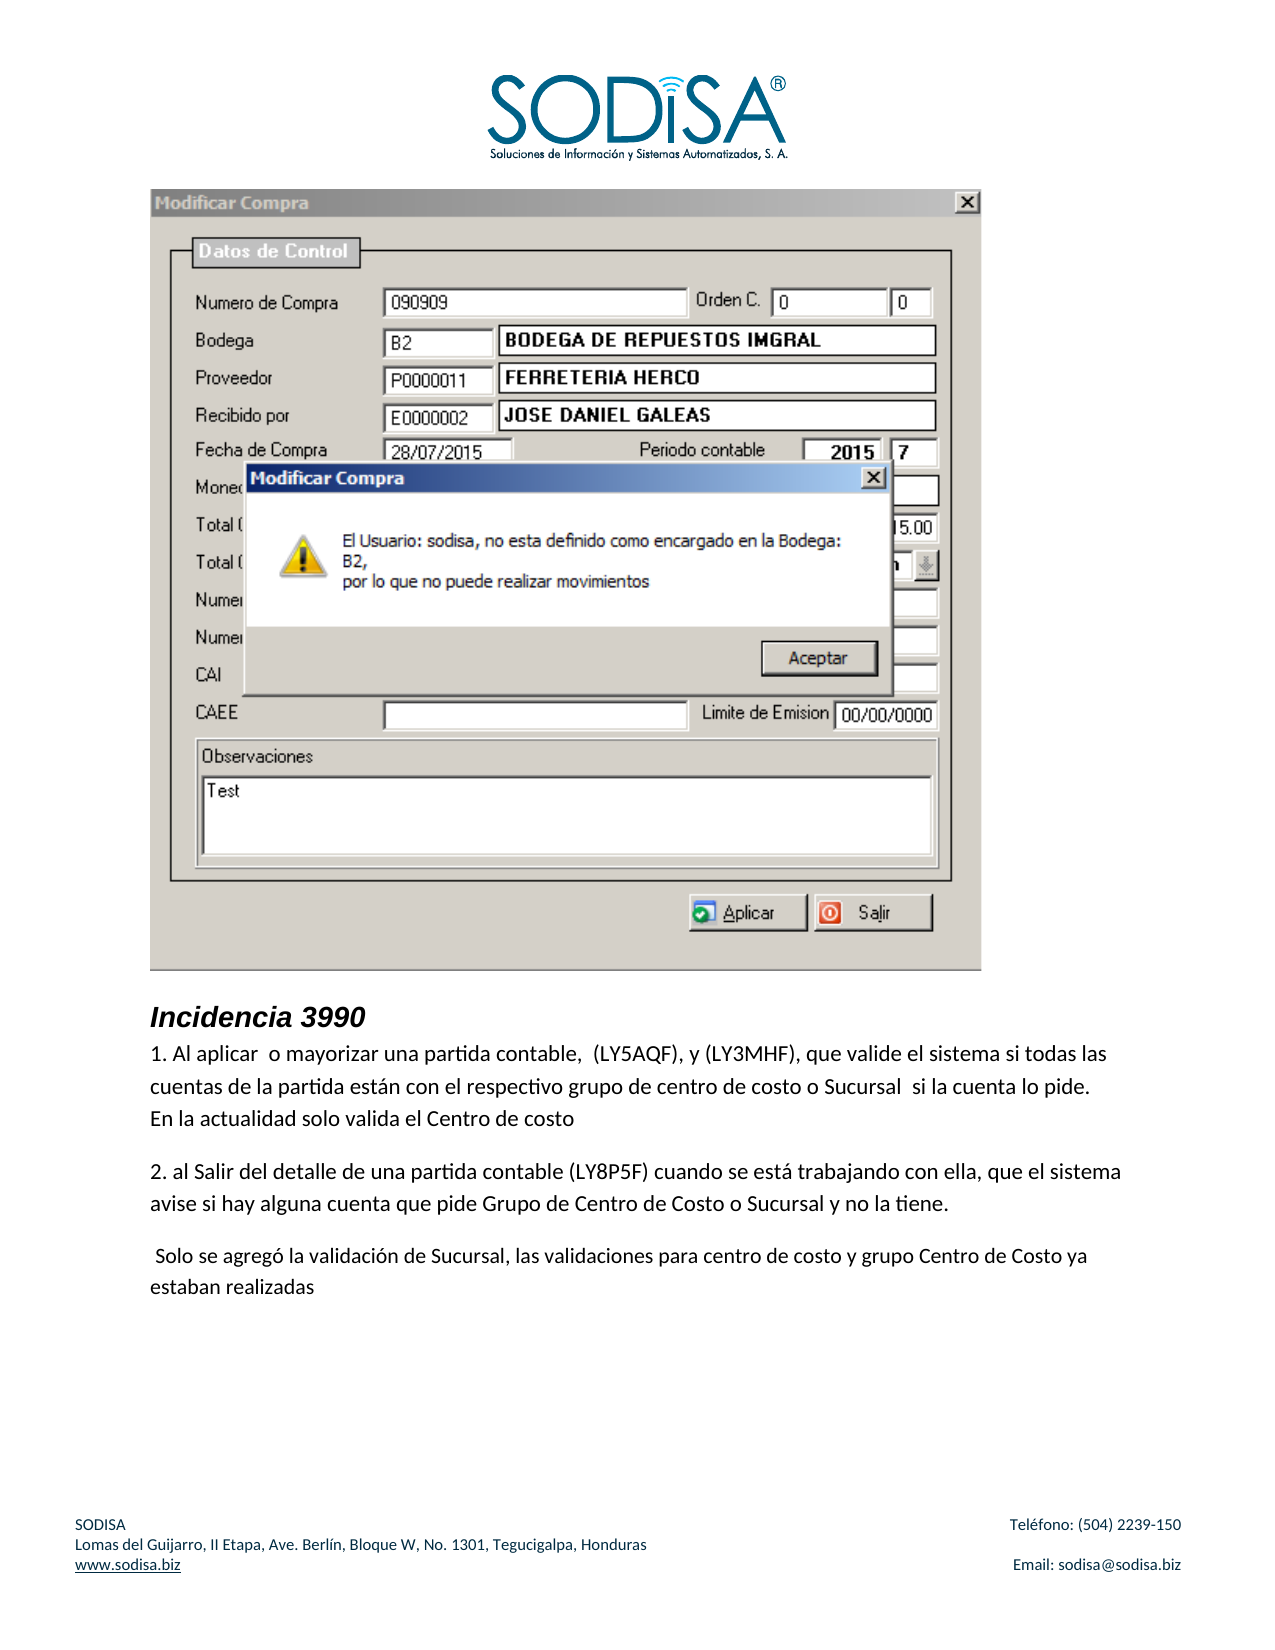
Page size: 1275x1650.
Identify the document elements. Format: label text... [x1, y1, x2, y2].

text 1. Al aplicar o mayorizar una partida contable, (LY5AQF), y (LY3MHF), que valide el sistema si todas las cuentas de la partida están con el respectivo grupo de centro de costo o Sucursal si la cuenta lo pide. En la actualidad solo valida el Centro de costo [150, 1039, 1125, 1132]
picture [150, 189, 982, 971]
text 2. al Salir del detalle de una partida contable (LY8P5F) cuando se está trabajando con ella, que el sistema avise si hay alguna cuenta que pide Grupo de Centro de Costo o Sucursal y no la tiene. [150, 1157, 1125, 1217]
subtitle Incidencia 3990 [150, 1000, 1125, 1033]
text Solo se agregó la validación de Sucursal, las validaciones para centro de costo y grupo Centro de Costo ya estaban realizadas [150, 1242, 1125, 1299]
